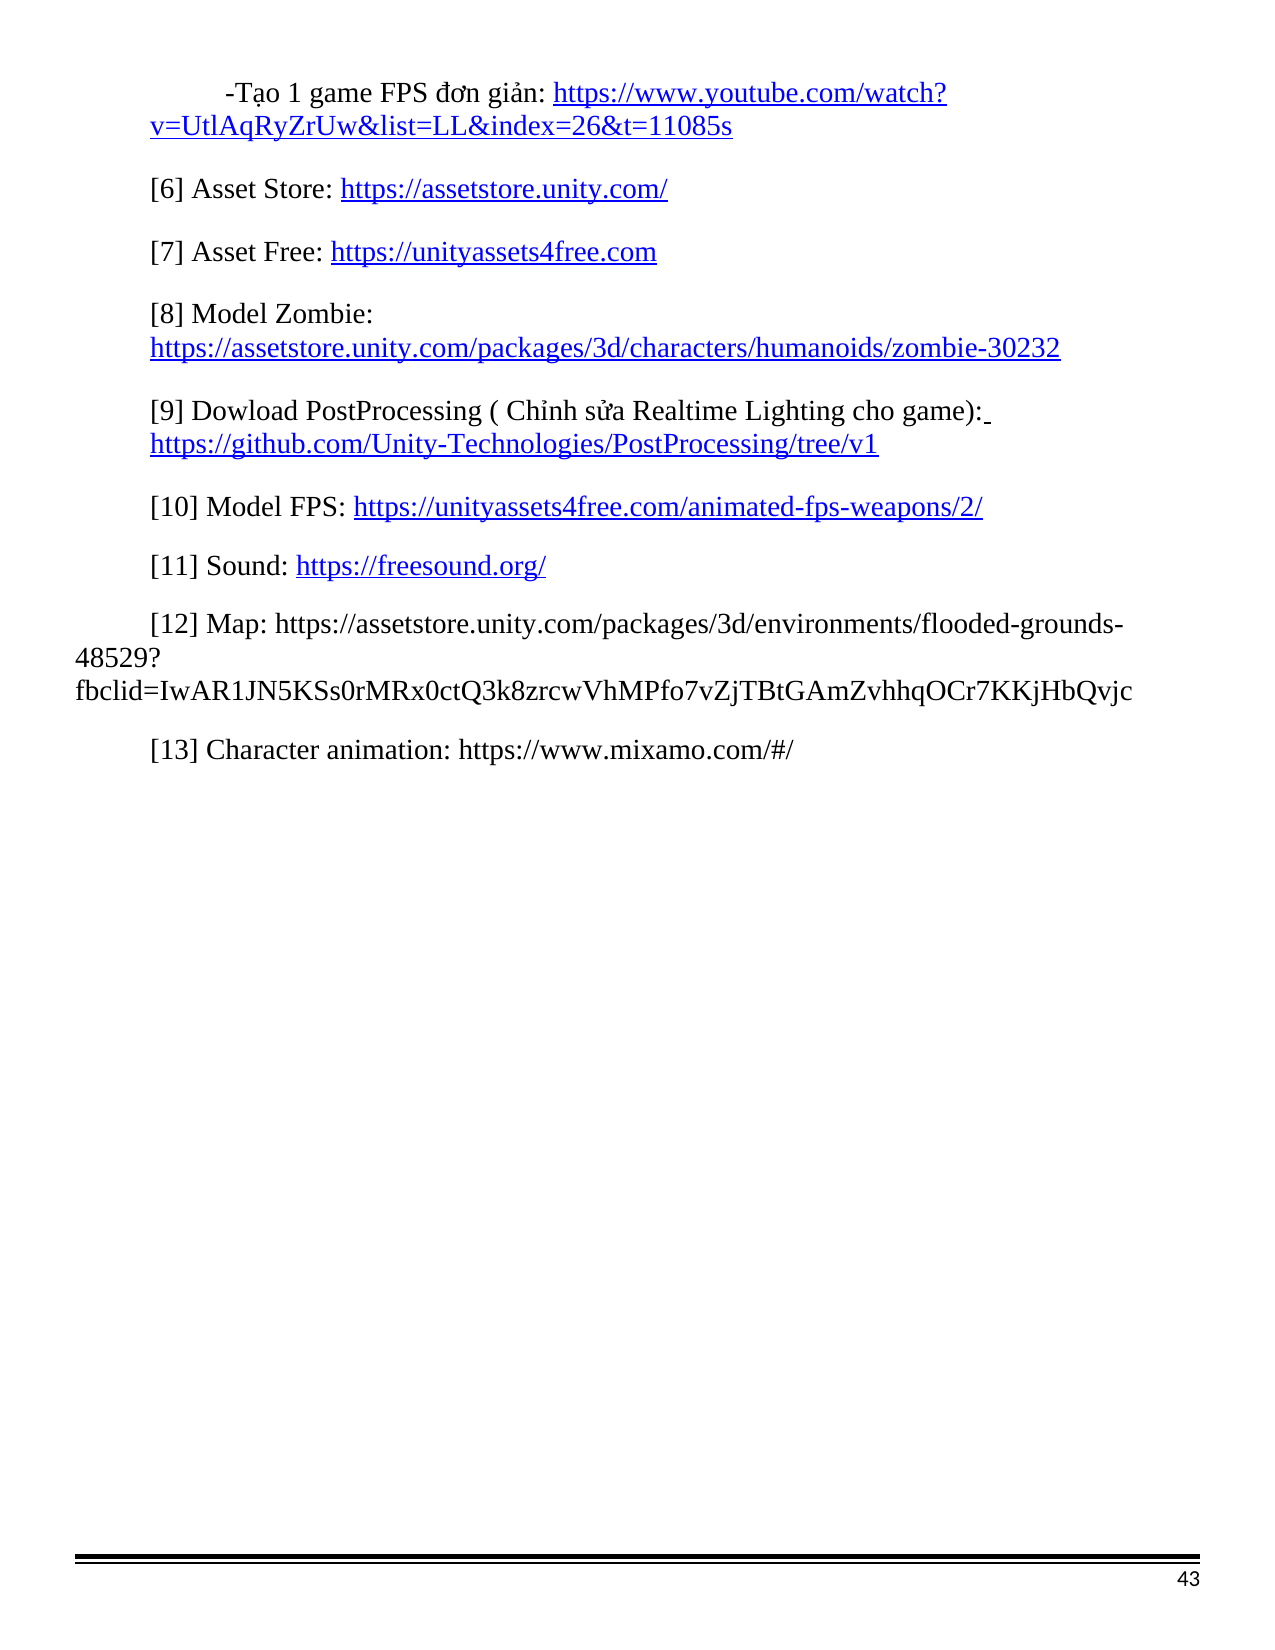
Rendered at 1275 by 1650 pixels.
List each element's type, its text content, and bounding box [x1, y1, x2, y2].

text [10] Model FPS: https://unityassets4free.com/animated-fps-weapons/2/ [75, 489, 1200, 523]
text [9] Dowload PostProcessing ( Chỉnh sửa Realtime Lighting cho game): https://github.com/Unity-Technologies/PostProcessing/tree/v1 [150, 393, 1200, 460]
text [11] Sound: https://freesound.org/ [75, 548, 1200, 581]
text [6] Asset Store: https://assetstore.unity.com/ [75, 171, 1200, 205]
text [13] Character animation: https://www.mixamo.com/#/ [75, 732, 1200, 765]
text -Tạo 1 game FPS đơn giản: https://www.youtube.com/watch?v=UtlAqRyZrUw&list=LL&index=26&t=11085s [150, 75, 1200, 142]
text [7] Asset Free: https://unityassets4free.com [75, 234, 1200, 267]
text [8] Model Zombie: https://assetstore.unity.com/packages/3d/characters/humanoids/zombie-30232 [150, 297, 1200, 364]
text [12] Map: https://assetstore.unity.com/packages/3d/environments/flooded-grounds-48529?fbclid=IwAR1JN5KSs0rMRx0ctQ3k8zrcwVhMPfo7vZjTBtGAmZvhhqOCr7KKjHbQvjc [75, 606, 1200, 707]
